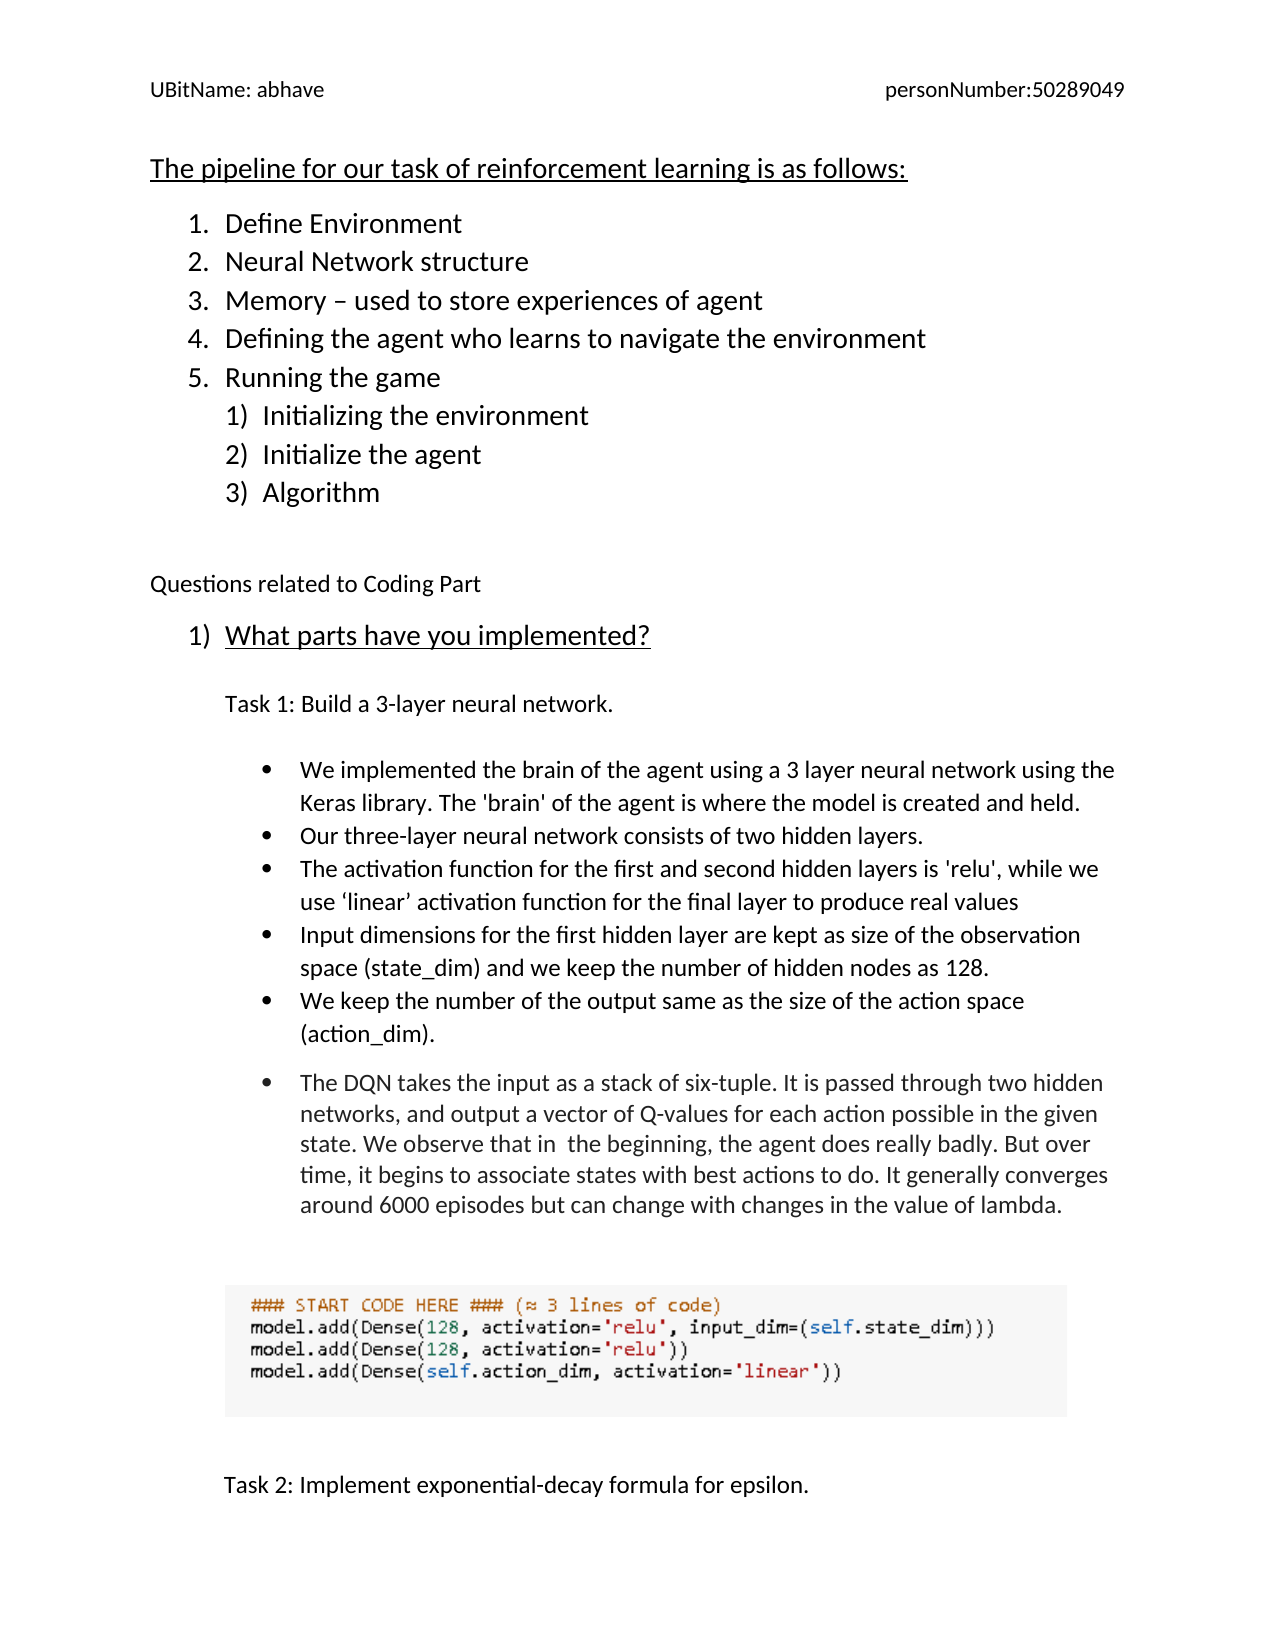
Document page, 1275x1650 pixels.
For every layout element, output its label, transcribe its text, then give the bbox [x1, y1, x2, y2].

picture [225, 1285, 1068, 1417]
text The pipeline for our task of reinforcement learning is as follows: [150, 150, 1125, 186]
list The activation function for the first and second hidden layers is 'relu', while we use ‘linear’ activation function for the final layer to produce real values [262, 853, 1125, 917]
list The DQN takes the input as a stack of six-tuple. It is passed through two hidden networks, and output a vector of Q-values for each action possible in the given state. We observe that in the beginning, the agent does really badly. But over time, it begins to associate states with best actions to do. It generally converges around 6000 episodes but can change with changes in the value of lambda. [262, 1067, 1125, 1220]
list Initializing the environment [225, 397, 1125, 433]
list Initialize the agent [225, 436, 1125, 471]
list Task 1: Build a 3-layer neural network. [225, 689, 1125, 719]
text Task 2: Implement exponential-decay formula for epsilon. [150, 1469, 1125, 1499]
list Input dimensions for the first hidden layer are kept as size of the observation space (state_dim) and we keep the number of hidden nodes as 128. [262, 919, 1125, 982]
list Our three-layer neural network consists of two hidden layers. [262, 820, 1125, 851]
list Algorithm [225, 474, 1125, 510]
list Running the game [187, 359, 1125, 394]
list What parts have you implemented? [187, 617, 1125, 653]
list We implemented the brain of the agent using a 3 layer neural network using the Keras library. The 'brain' of the agent is where the model is created and held. [262, 754, 1125, 818]
list Memory – used to store experiences of agent [187, 282, 1125, 318]
text Questions related to Coding Part [150, 568, 1125, 598]
list Defining the agent who learns to navigate the environment [187, 320, 1125, 356]
list We keep the number of the output same as the size of the action space (action_dim). [262, 985, 1125, 1048]
list Define Environment [187, 205, 1125, 241]
list Neural Network structure [187, 243, 1125, 279]
